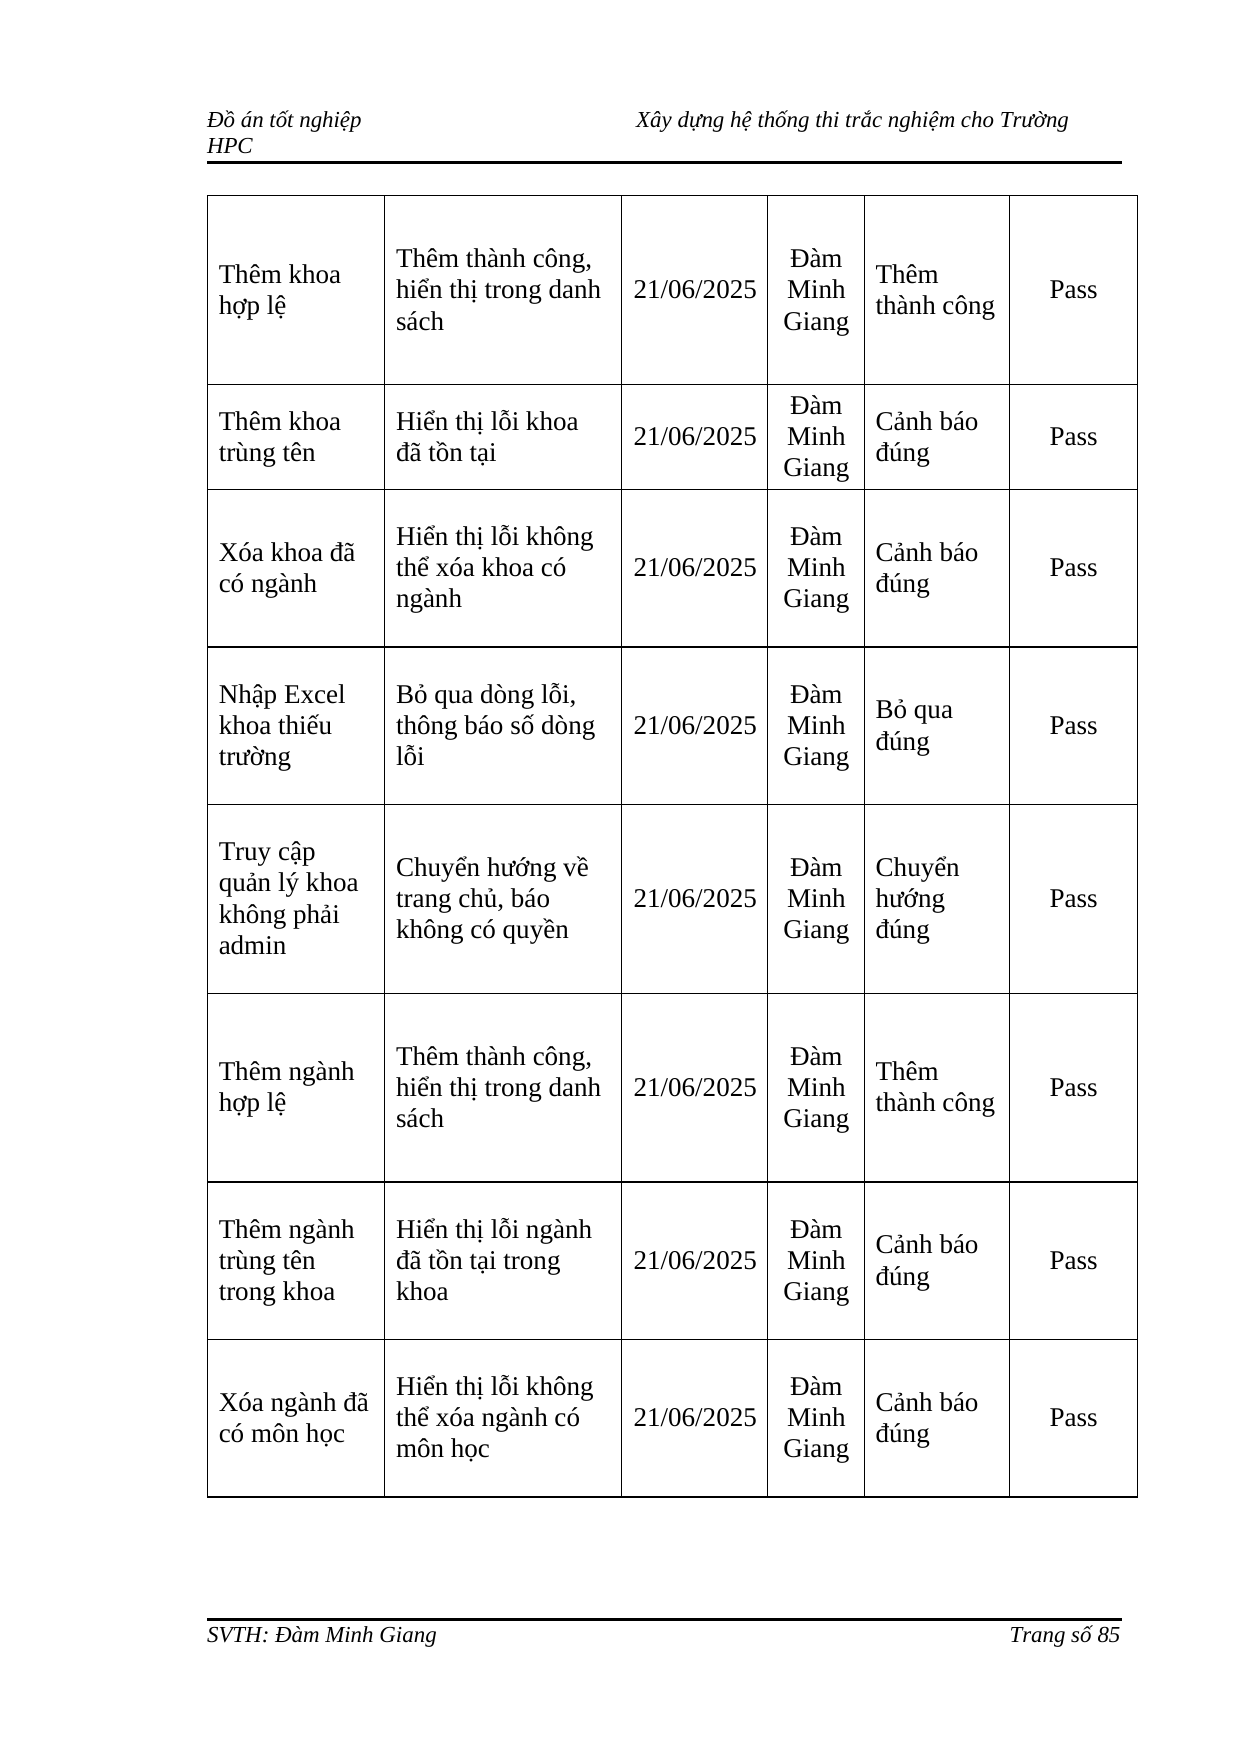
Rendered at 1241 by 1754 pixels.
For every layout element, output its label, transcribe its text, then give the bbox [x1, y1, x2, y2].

table_cell Thêm khoa hợp lệ [208, 196, 384, 384]
table_cell 21/06/2025 [622, 490, 767, 646]
table_cell Pass [1010, 1340, 1137, 1496]
table_cell Xóa khoa đã có ngành [208, 490, 384, 646]
table_cell Thêm thành công, hiển thị trong danh sách [385, 196, 621, 384]
table_cell Đàm Minh Giang [768, 1183, 864, 1339]
table_cell 21/06/2025 [622, 805, 767, 993]
table_cell 21/06/2025 [622, 1340, 767, 1496]
table_cell Pass [1010, 385, 1137, 489]
table_cell Pass [1010, 196, 1137, 384]
table_cell Thêm ngành trùng tên trong khoa [208, 1183, 384, 1339]
table_cell Thêm thành công [865, 994, 1009, 1181]
table_cell Thêm ngành hợp lệ [208, 994, 384, 1181]
table_cell Đàm Minh Giang [768, 1340, 864, 1496]
table_cell Cảnh báo đúng [865, 1183, 1009, 1339]
table_cell Đàm Minh Giang [768, 648, 864, 804]
table_cell 21/06/2025 [622, 648, 767, 804]
table_cell 21/06/2025 [622, 994, 767, 1181]
table_cell Bỏ qua đúng [865, 648, 1009, 804]
table_cell 21/06/2025 [622, 196, 767, 384]
table_cell Cảnh báo đúng [865, 490, 1009, 646]
table_cell Thêm khoa trùng tên [208, 385, 384, 489]
table_cell Hiển thị lỗi không thể xóa ngành có môn học [385, 1340, 621, 1496]
table_cell Pass [1010, 994, 1137, 1181]
table_cell Đàm Minh Giang [768, 994, 864, 1181]
table_cell Hiển thị lỗi không thể xóa khoa có ngành [385, 490, 621, 646]
table_cell Hiển thị lỗi ngành đã tồn tại trong khoa [385, 1183, 621, 1339]
table_cell Pass [1010, 648, 1137, 804]
table_cell Pass [1010, 490, 1137, 646]
table_cell 21/06/2025 [622, 385, 767, 489]
table_cell Bỏ qua dòng lỗi, thông báo số dòng lỗi [385, 648, 621, 804]
table_cell Nhập Excel khoa thiếu trường [208, 648, 384, 804]
table_cell Hiển thị lỗi khoa đã tồn tại [385, 385, 621, 489]
table_cell Xóa ngành đã có môn học [208, 1340, 384, 1496]
table_cell Cảnh báo đúng [865, 385, 1009, 489]
table_cell Chuyển hướng về trang chủ, báo không có quyền [385, 805, 621, 993]
table_cell Thêm thành công, hiển thị trong danh sách [385, 994, 621, 1181]
table_cell Đàm Minh Giang [768, 385, 864, 489]
table_cell Cảnh báo đúng [865, 1340, 1009, 1496]
table_cell Pass [1010, 805, 1137, 993]
table_cell Pass [1010, 1183, 1137, 1339]
table_cell Truy cập quản lý khoa không phải admin [208, 805, 384, 993]
table_cell Đàm Minh Giang [768, 196, 864, 384]
table_cell 21/06/2025 [622, 1183, 767, 1339]
table_cell Đàm Minh Giang [768, 805, 864, 993]
table_cell Thêm thành công [865, 196, 1009, 384]
table_cell Chuyển hướng đúng [865, 805, 1009, 993]
table_cell Đàm Minh Giang [768, 490, 864, 646]
